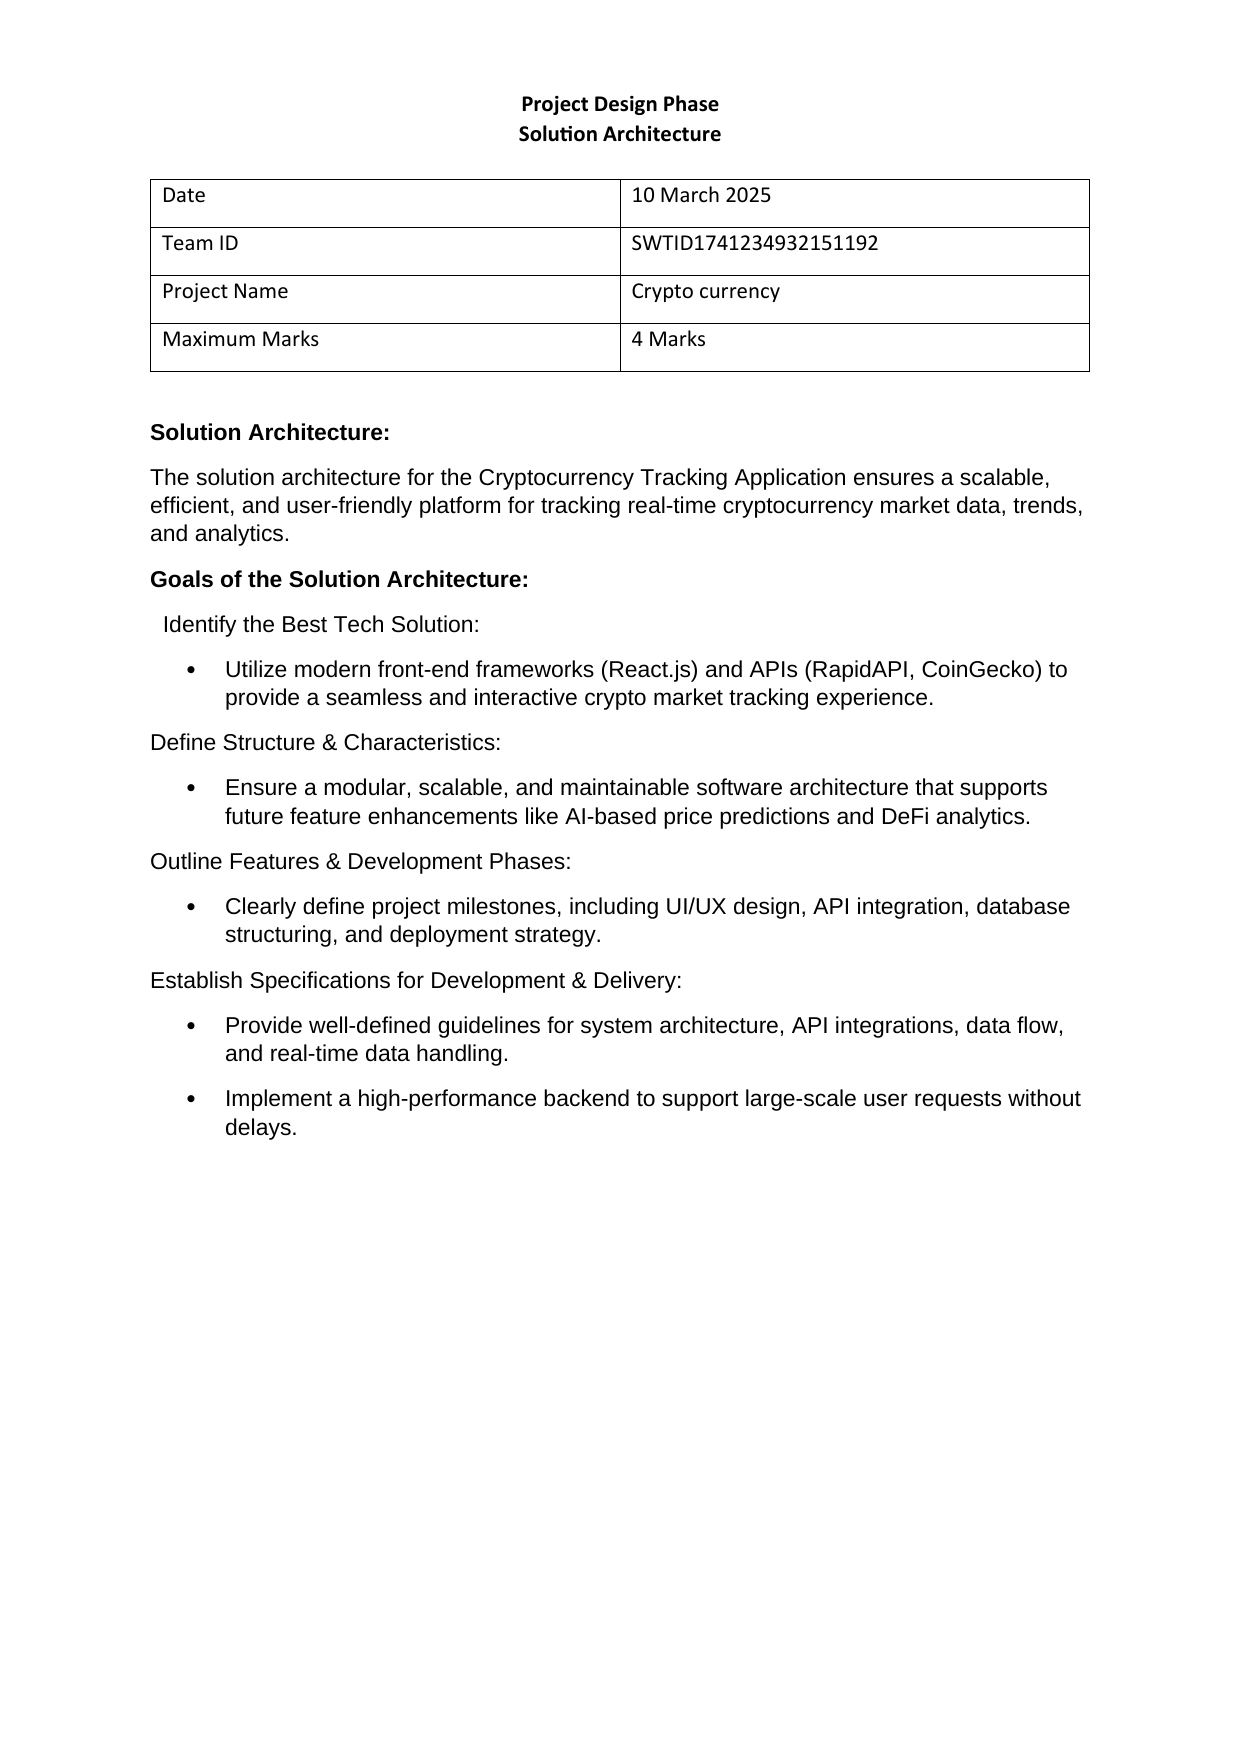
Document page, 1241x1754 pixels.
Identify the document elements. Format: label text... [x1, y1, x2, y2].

text Define Structure & Characteristics: [150, 729, 1090, 756]
table_cell SWTID1741234932151192 [621, 228, 1089, 275]
table_cell Team ID [151, 228, 620, 275]
table_cell Crypto currency [621, 276, 1089, 323]
text Solution Architecture: [150, 418, 1090, 445]
list Ensure a modular, scalable, and maintainable software architecture that supports future feature enhancements like AI-based price predictions and DeFi analytics. [187, 774, 1090, 829]
table_cell Project Name [151, 276, 620, 323]
text Project Design Phase [150, 89, 1090, 117]
list Utilize modern front-end frameworks (React.js) and APIs (RapidAPI, CoinGecko) to provide a seamless and interactive crypto market tracking experience. [187, 656, 1090, 711]
text The solution architecture for the Cryptocurrency Tracking Application ensures a scalable, efficient, and user-friendly platform for tracking real-time cryptocurrency market data, trends, and analytics. [150, 463, 1090, 547]
table_cell 4 Marks [621, 324, 1089, 371]
list Provide well-defined guidelines for system architecture, API integrations, data flow, and real-time data handling. [187, 1012, 1090, 1066]
table_header 10 March 2025 [621, 180, 1089, 227]
text Identify the Best Tech Solution: [150, 611, 1090, 637]
list Clearly define project milestones, including UI/UX design, API integration, database structuring, and deployment strategy. [187, 893, 1090, 948]
table_cell Maximum Marks [151, 324, 620, 371]
list Implement a high-performance backend to support large-scale user requests without delays. [187, 1085, 1090, 1140]
text Goals of the Solution Architecture: [150, 566, 1090, 592]
text Outline Features & Development Phases: [150, 848, 1090, 874]
text Establish Specifications for Development & Delivery: [150, 967, 1090, 993]
text Solution Architecture [150, 119, 1090, 147]
table_header Date [151, 180, 620, 227]
